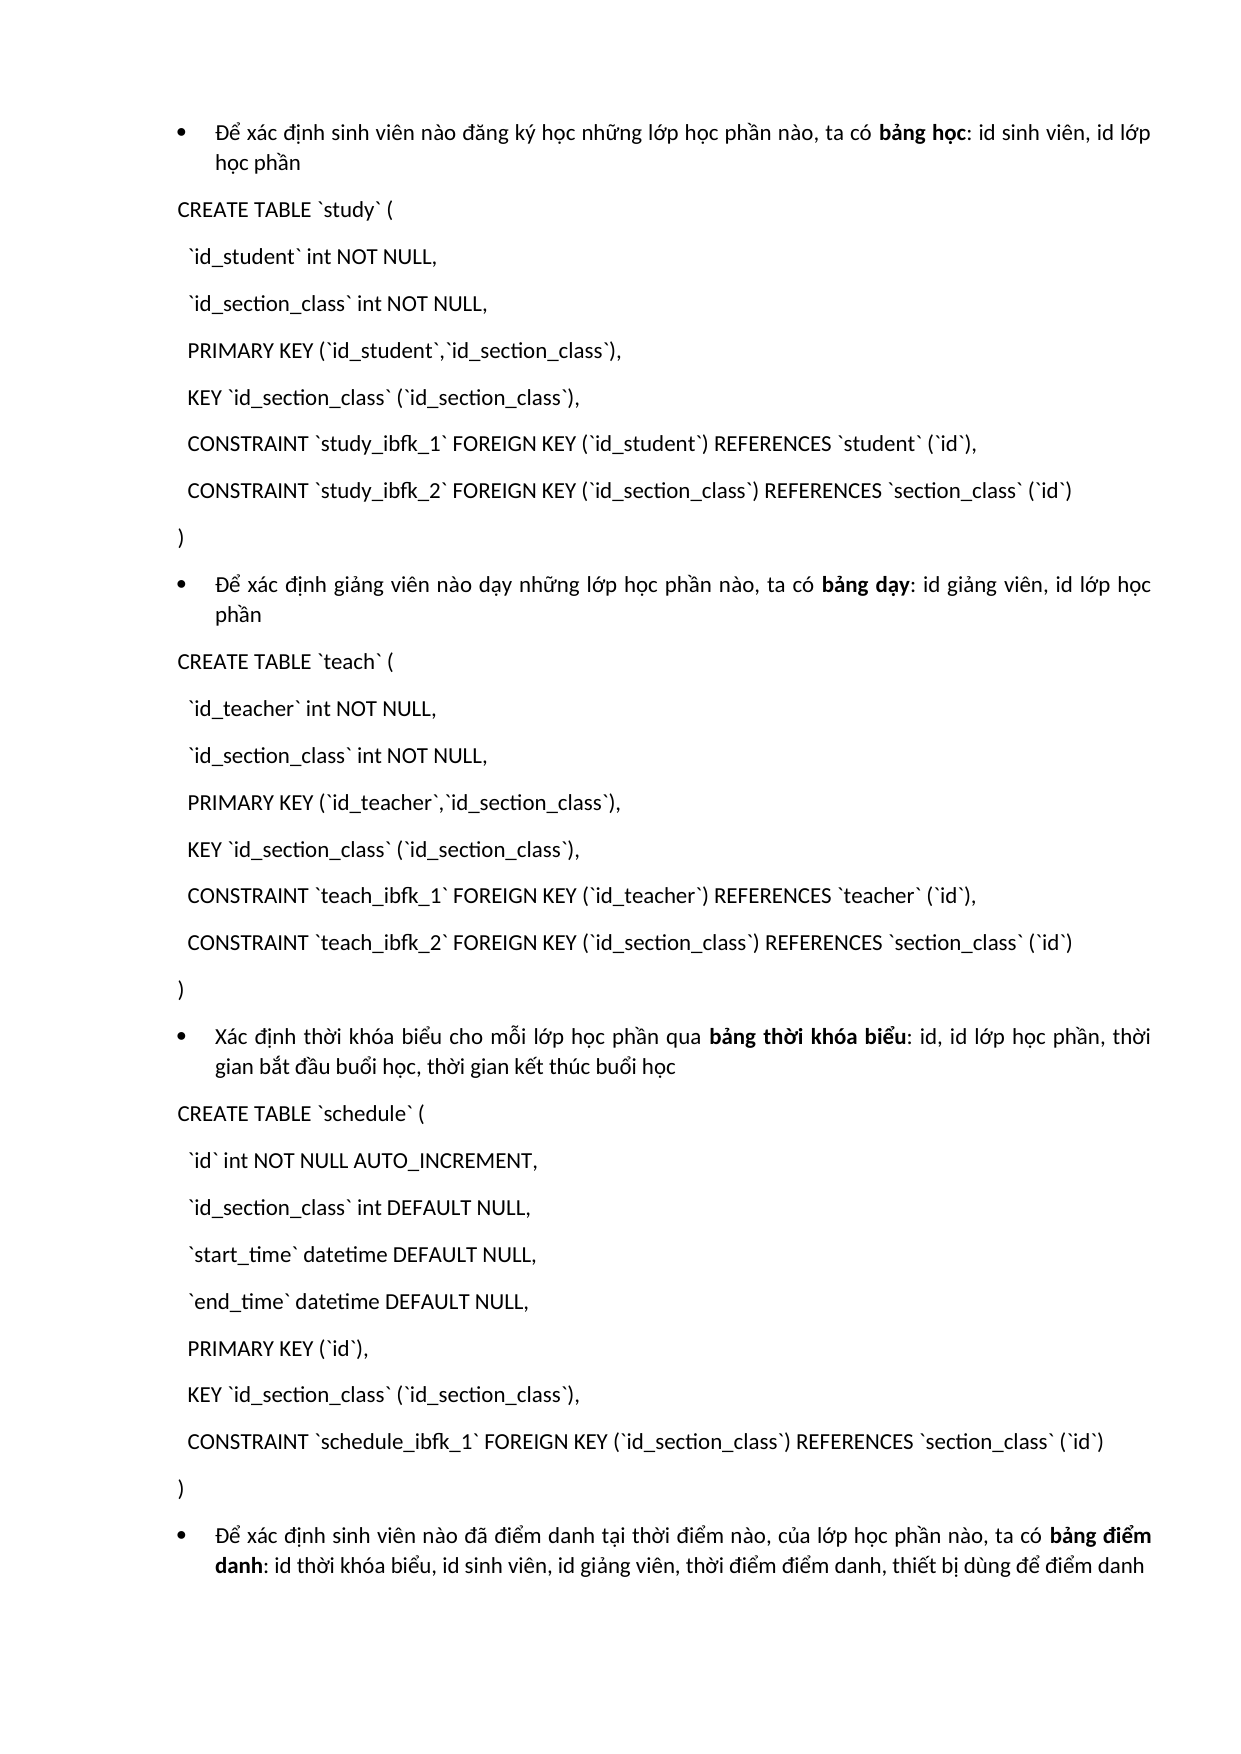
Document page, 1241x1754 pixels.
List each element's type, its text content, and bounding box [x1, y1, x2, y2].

list Để xác định giảng viên nào dạy những lớp học phần nào, ta có bảng dạy: id giảng viên, id lớp học phần [177, 570, 1152, 628]
text `id_student` int NOT NULL, [177, 242, 1152, 270]
text PRIMARY KEY (`id_student`,`id_section_class`), [177, 336, 1152, 364]
text KEY `id_section_class` (`id_section_class`), [177, 383, 1152, 411]
text CONSTRAINT `study_ibfk_2` FOREIGN KEY (`id_section_class`) REFERENCES `section_class` (`id`) [177, 476, 1152, 504]
list Để xác định sinh viên nào đã điểm danh tại thời điểm nào, của lớp học phần nào, ta có bảng điểm danh: id thời khóa biểu, id sinh viên, id giảng viên, thời điểm điểm danh, thiết bị dùng để điểm danh [177, 1521, 1152, 1579]
text `id_section_class` int DEFAULT NULL, [177, 1193, 1152, 1221]
text `start_time` datetime DEFAULT NULL, [177, 1240, 1152, 1268]
text CREATE TABLE `teach` ( [177, 647, 1152, 675]
text CREATE TABLE `study` ( [177, 195, 1152, 223]
text `id_section_class` int NOT NULL, [177, 741, 1152, 769]
text `id_section_class` int NOT NULL, [177, 289, 1152, 317]
text PRIMARY KEY (`id_teacher`,`id_section_class`), [177, 788, 1152, 816]
text CREATE TABLE `schedule` ( [177, 1099, 1152, 1127]
text PRIMARY KEY (`id`), [177, 1334, 1152, 1362]
text CONSTRAINT `teach_ibfk_1` FOREIGN KEY (`id_teacher`) REFERENCES `teacher` (`id`), [177, 882, 1152, 910]
text CONSTRAINT `schedule_ibfk_1` FOREIGN KEY (`id_section_class`) REFERENCES `section_class` (`id`) [177, 1427, 1152, 1456]
list Để xác định sinh viên nào đăng ký học những lớp học phần nào, ta có bảng học: id sinh viên, id lớp học phần [177, 118, 1152, 176]
text `id` int NOT NULL AUTO_INCREMENT, [177, 1146, 1152, 1174]
text ) [177, 1474, 1152, 1502]
text CONSTRAINT `teach_ibfk_2` FOREIGN KEY (`id_section_class`) REFERENCES `section_class` (`id`) [177, 928, 1152, 957]
text `end_time` datetime DEFAULT NULL, [177, 1287, 1152, 1315]
text KEY `id_section_class` (`id_section_class`), [177, 835, 1152, 863]
list Xác định thời khóa biểu cho mỗi lớp học phần qua bảng thời khóa biểu: id, id lớp học phần, thời gian bắt đầu buổi học, thời gian kết thúc buổi học [177, 1022, 1152, 1081]
text ) [177, 975, 1152, 1003]
text CONSTRAINT `study_ibfk_1` FOREIGN KEY (`id_student`) REFERENCES `student` (`id`), [177, 429, 1152, 458]
text ) [177, 523, 1152, 551]
text `id_teacher` int NOT NULL, [177, 694, 1152, 722]
text KEY `id_section_class` (`id_section_class`), [177, 1381, 1152, 1409]
